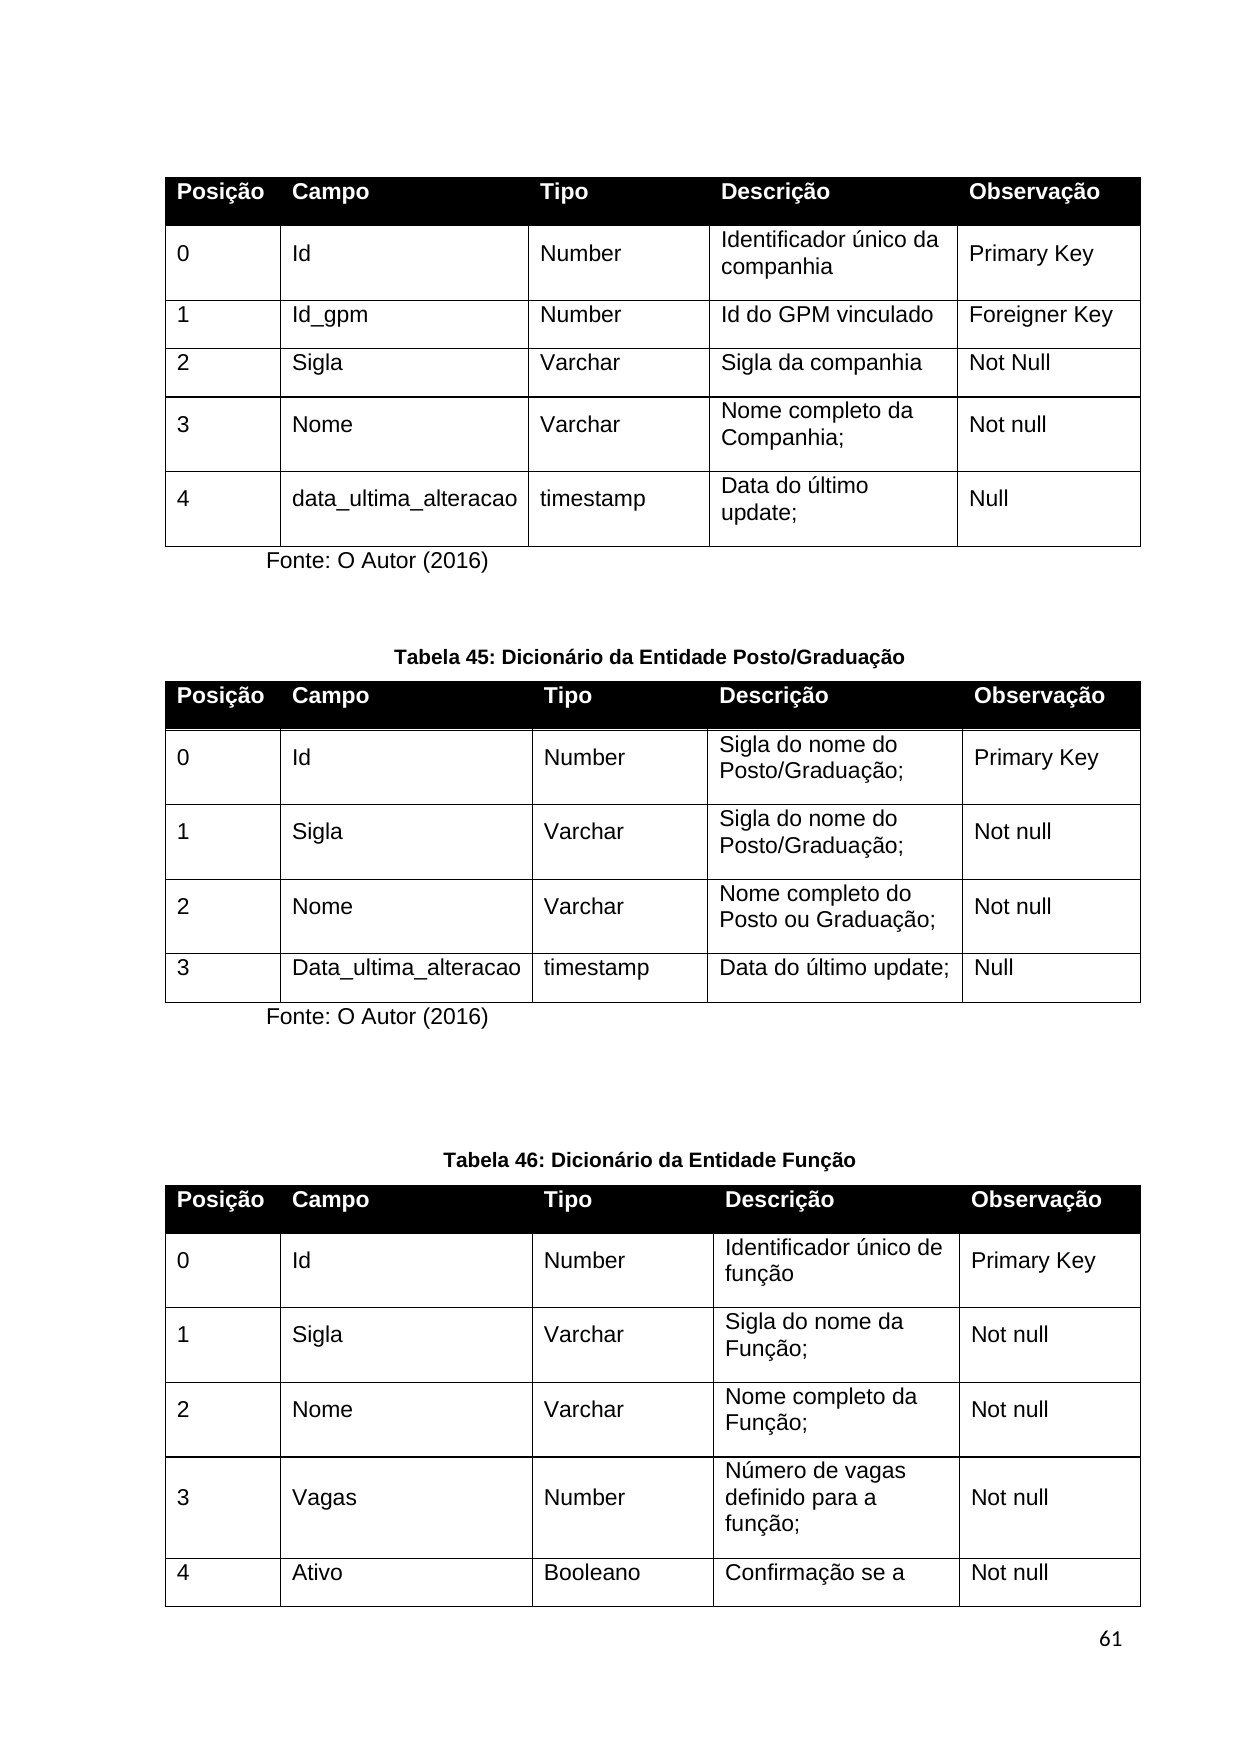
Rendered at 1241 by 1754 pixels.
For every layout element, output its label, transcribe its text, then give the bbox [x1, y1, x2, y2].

table_cell Number [533, 1234, 713, 1307]
table_cell Número de vagas definido para a função; [714, 1458, 959, 1557]
table_cell Sigla do nome da Função; [714, 1308, 959, 1382]
table_header Tipo [529, 178, 709, 225]
table_cell Identificador único da companhia [710, 226, 957, 300]
table_cell 3 [166, 954, 280, 1002]
table_cell Sigla do nome do Posto/Graduação; [708, 805, 962, 879]
text Fonte: O Autor (2016) [177, 1003, 1122, 1029]
table_cell Data do último update; [708, 954, 962, 1002]
table_header Campo [281, 683, 532, 729]
table_header Posição [166, 1186, 280, 1233]
table_cell data_ultima_alteracao [281, 472, 528, 546]
table_cell Varchar [529, 349, 709, 396]
table_cell 0 [166, 226, 280, 300]
table_cell Nome completo do Posto ou Graduação; [708, 880, 962, 953]
table_cell 3 [166, 398, 280, 471]
table_cell Primary Key [960, 1234, 1140, 1307]
table_cell Nome completo da Função; [714, 1383, 959, 1456]
table_cell Not null [963, 880, 1140, 953]
table_cell Not null [960, 1458, 1140, 1557]
text Fonte: O Autor (2016) [177, 547, 1122, 573]
table_cell timestamp [533, 954, 707, 1002]
table_cell 0 [166, 731, 280, 804]
table_cell 2 [166, 349, 280, 396]
text Tabela 45: Dicionário da Entidade Posto/Graduação [177, 645, 1122, 669]
text Tabela 46: Dicionário da Entidade Função [177, 1148, 1122, 1172]
table_header Descrição [708, 683, 962, 729]
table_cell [714, 1559, 959, 1606]
table_cell Foreigner Key [958, 301, 1140, 348]
table_cell Varchar [529, 398, 709, 471]
table_header Descrição [714, 1186, 959, 1233]
table_cell Sigla do nome do Posto/Graduação; [708, 731, 962, 804]
table_cell 1 [166, 805, 280, 879]
table_cell Data_ultima_alteracao [281, 954, 532, 1002]
table_cell Not null [960, 1559, 1140, 1606]
table_cell Id [281, 226, 528, 300]
table_cell 0 [166, 1234, 280, 1307]
table_cell Id [281, 1234, 532, 1307]
table_cell Not null [963, 805, 1140, 879]
table_cell Primary Key [958, 226, 1140, 300]
table_cell Number [533, 731, 707, 804]
table_cell Sigla [281, 349, 528, 396]
table_cell Id do GPM vinculado [710, 301, 957, 348]
table_cell Id_gpm [281, 301, 528, 348]
table_cell Data do último update; [710, 472, 957, 546]
table_cell 2 [166, 1383, 280, 1456]
table_cell Sigla da companhia [710, 349, 957, 396]
table_cell Not Null [958, 349, 1140, 396]
table_header Posição [166, 683, 280, 729]
table_cell Null [958, 472, 1140, 546]
table_cell Identificador único de função [714, 1234, 959, 1307]
table_header Observação [958, 178, 1140, 225]
table_cell Id [281, 731, 532, 804]
table_header Observação [963, 683, 1140, 729]
table_cell Varchar [533, 1308, 713, 1382]
table_cell 1 [166, 301, 280, 348]
table_header Observação [960, 1186, 1140, 1233]
table_cell Sigla [281, 1308, 532, 1382]
table_cell 4 [166, 472, 280, 546]
table_header Tipo [533, 683, 707, 729]
table_cell Nome [281, 880, 532, 953]
table_header Campo [281, 178, 528, 225]
table_cell Ativo [281, 1559, 532, 1606]
table_cell 1 [166, 1308, 280, 1382]
table_cell Primary Key [963, 731, 1140, 804]
table_cell Nome completo da Companhia; [710, 398, 957, 471]
table_cell Number [529, 226, 709, 300]
table_cell timestamp [529, 472, 709, 546]
table_header Tipo [533, 1186, 713, 1233]
table_cell 3 [166, 1458, 280, 1557]
table_header Campo [281, 1186, 532, 1233]
table_cell Nome [281, 1383, 532, 1456]
table_cell Varchar [533, 880, 707, 953]
table_cell Nome [281, 398, 528, 471]
table_cell 4 [166, 1559, 280, 1606]
table_cell Number [533, 1458, 713, 1557]
table_header Posição [166, 178, 280, 225]
table_cell Varchar [533, 1383, 713, 1456]
table_cell Sigla [281, 805, 532, 879]
table_cell Varchar [533, 805, 707, 879]
table_cell Null [963, 954, 1140, 1002]
table_cell Vagas [281, 1458, 532, 1557]
table_cell Number [529, 301, 709, 348]
table_cell 2 [166, 880, 280, 953]
table_cell Not null [960, 1308, 1140, 1382]
table_cell Booleano [533, 1559, 713, 1606]
table_cell Not null [958, 398, 1140, 471]
table_cell Not null [960, 1383, 1140, 1456]
table_header Descrição [710, 178, 957, 225]
